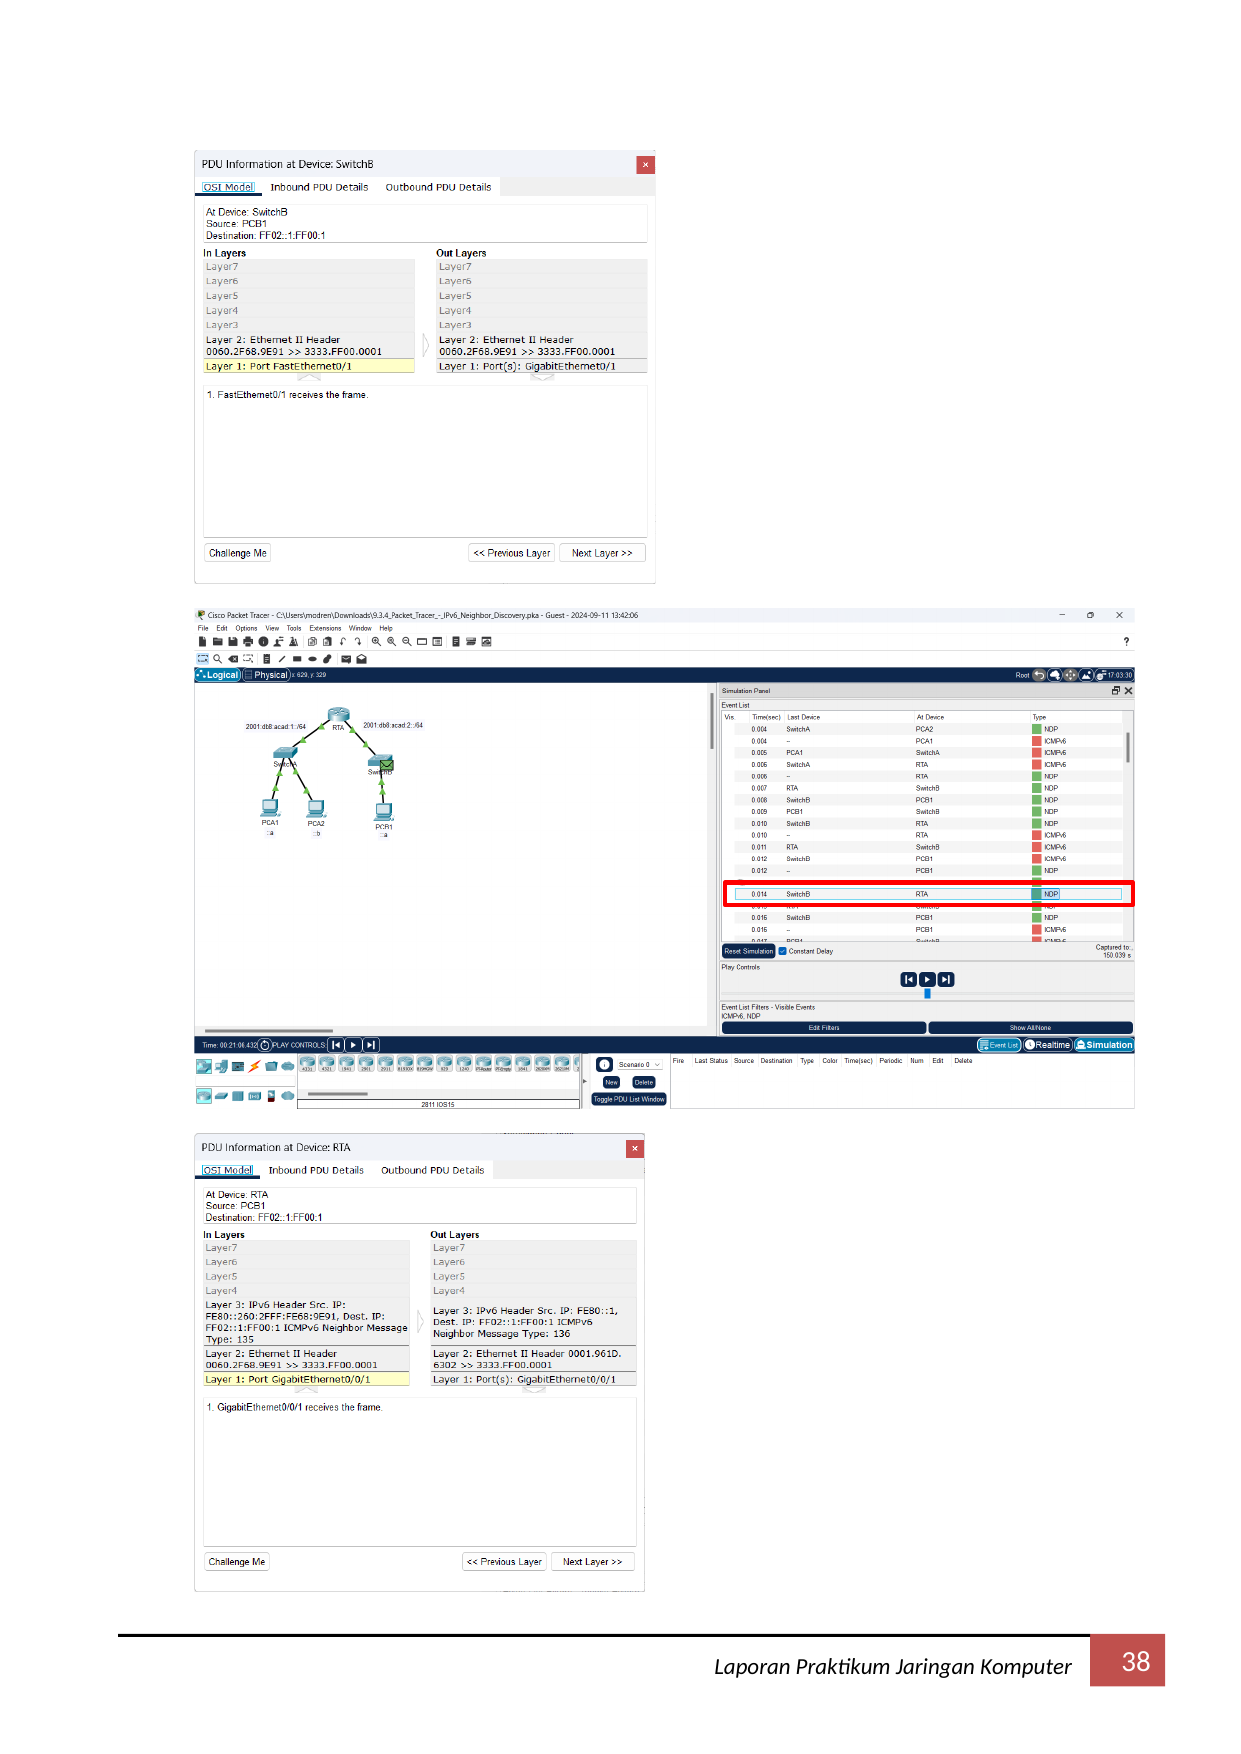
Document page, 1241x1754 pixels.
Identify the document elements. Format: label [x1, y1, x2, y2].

picture [194, 1133, 645, 1592]
picture [194, 150, 656, 584]
picture [194, 608, 1135, 1109]
picture [1113, 1042, 1123, 1047]
picture [727, 885, 1131, 903]
